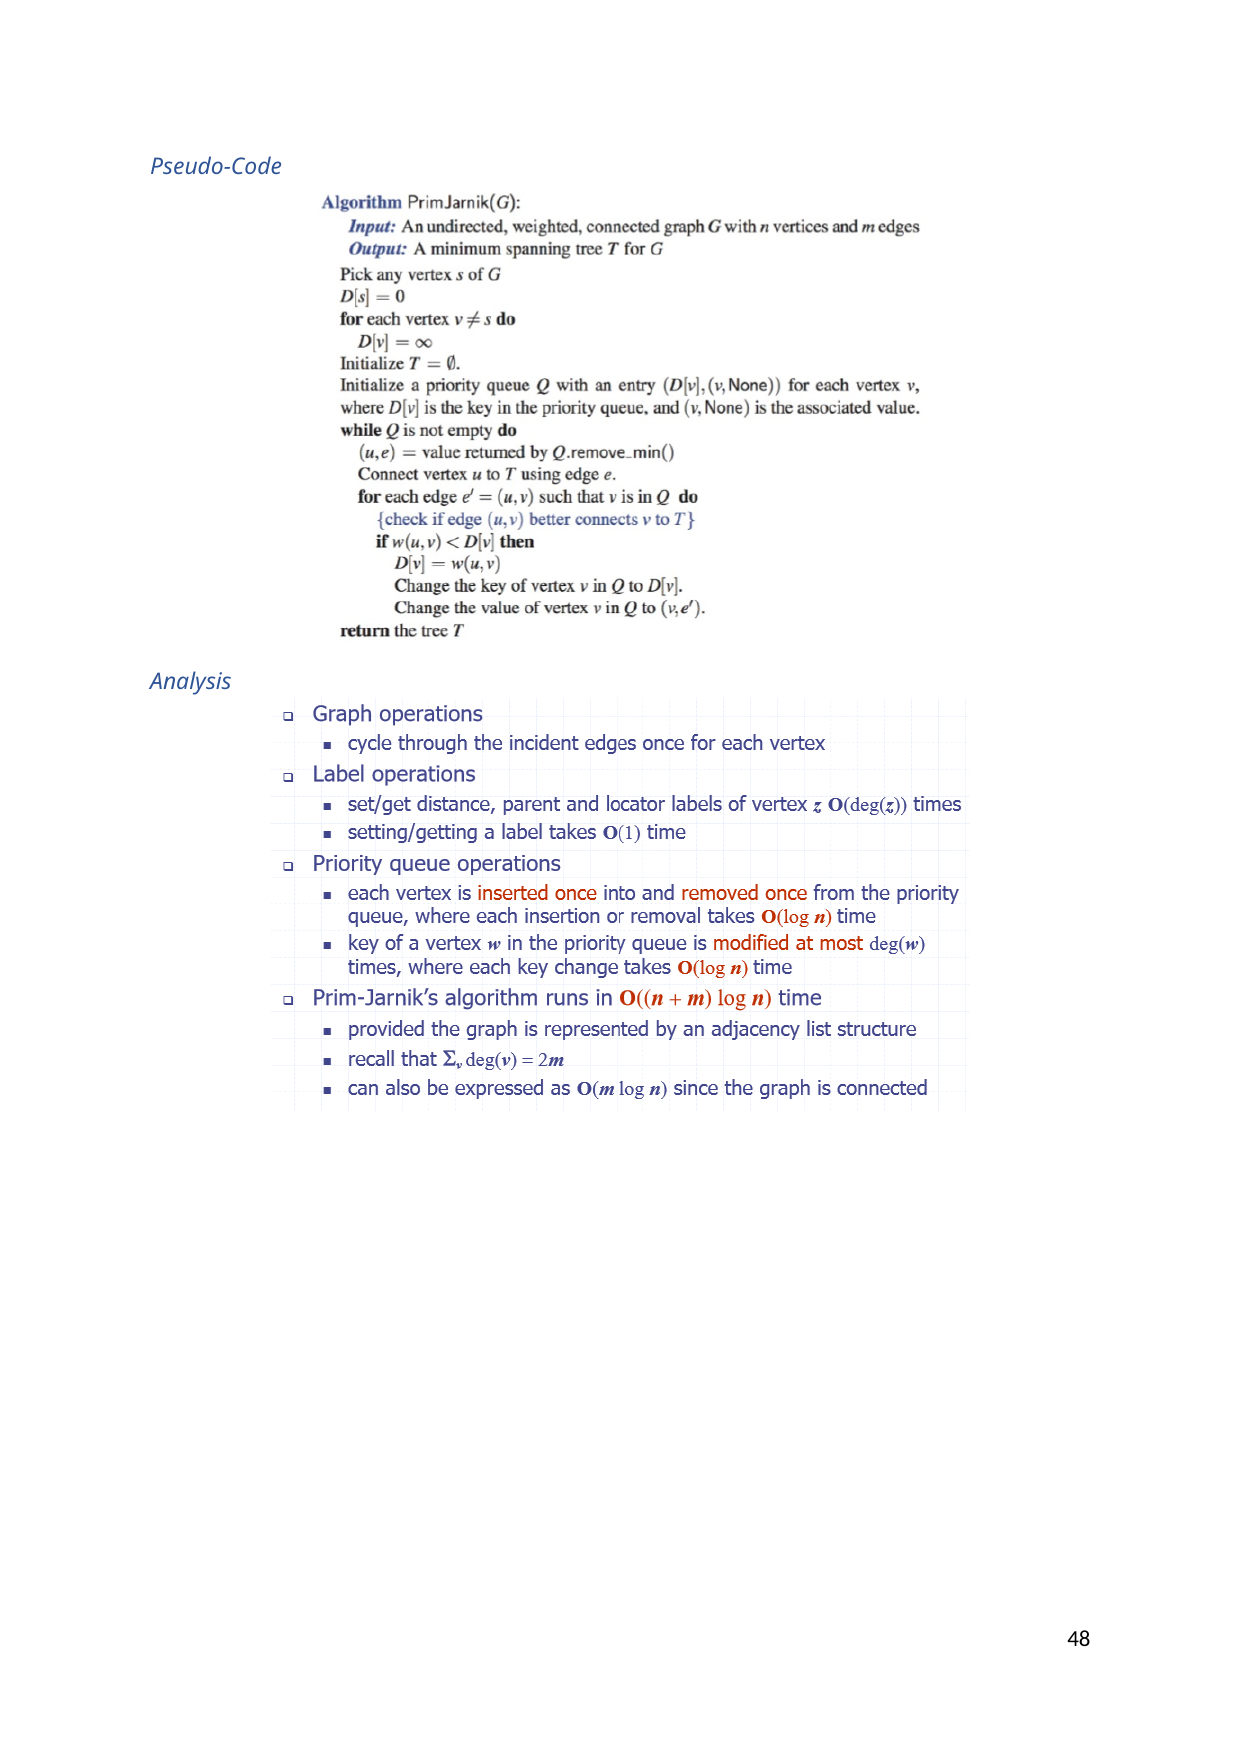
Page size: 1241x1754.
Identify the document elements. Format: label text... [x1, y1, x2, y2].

picture [312, 183, 929, 646]
subtitle Analysis [150, 664, 1090, 696]
subtitle Pseudo-Code [150, 150, 1090, 181]
picture [271, 698, 970, 1111]
